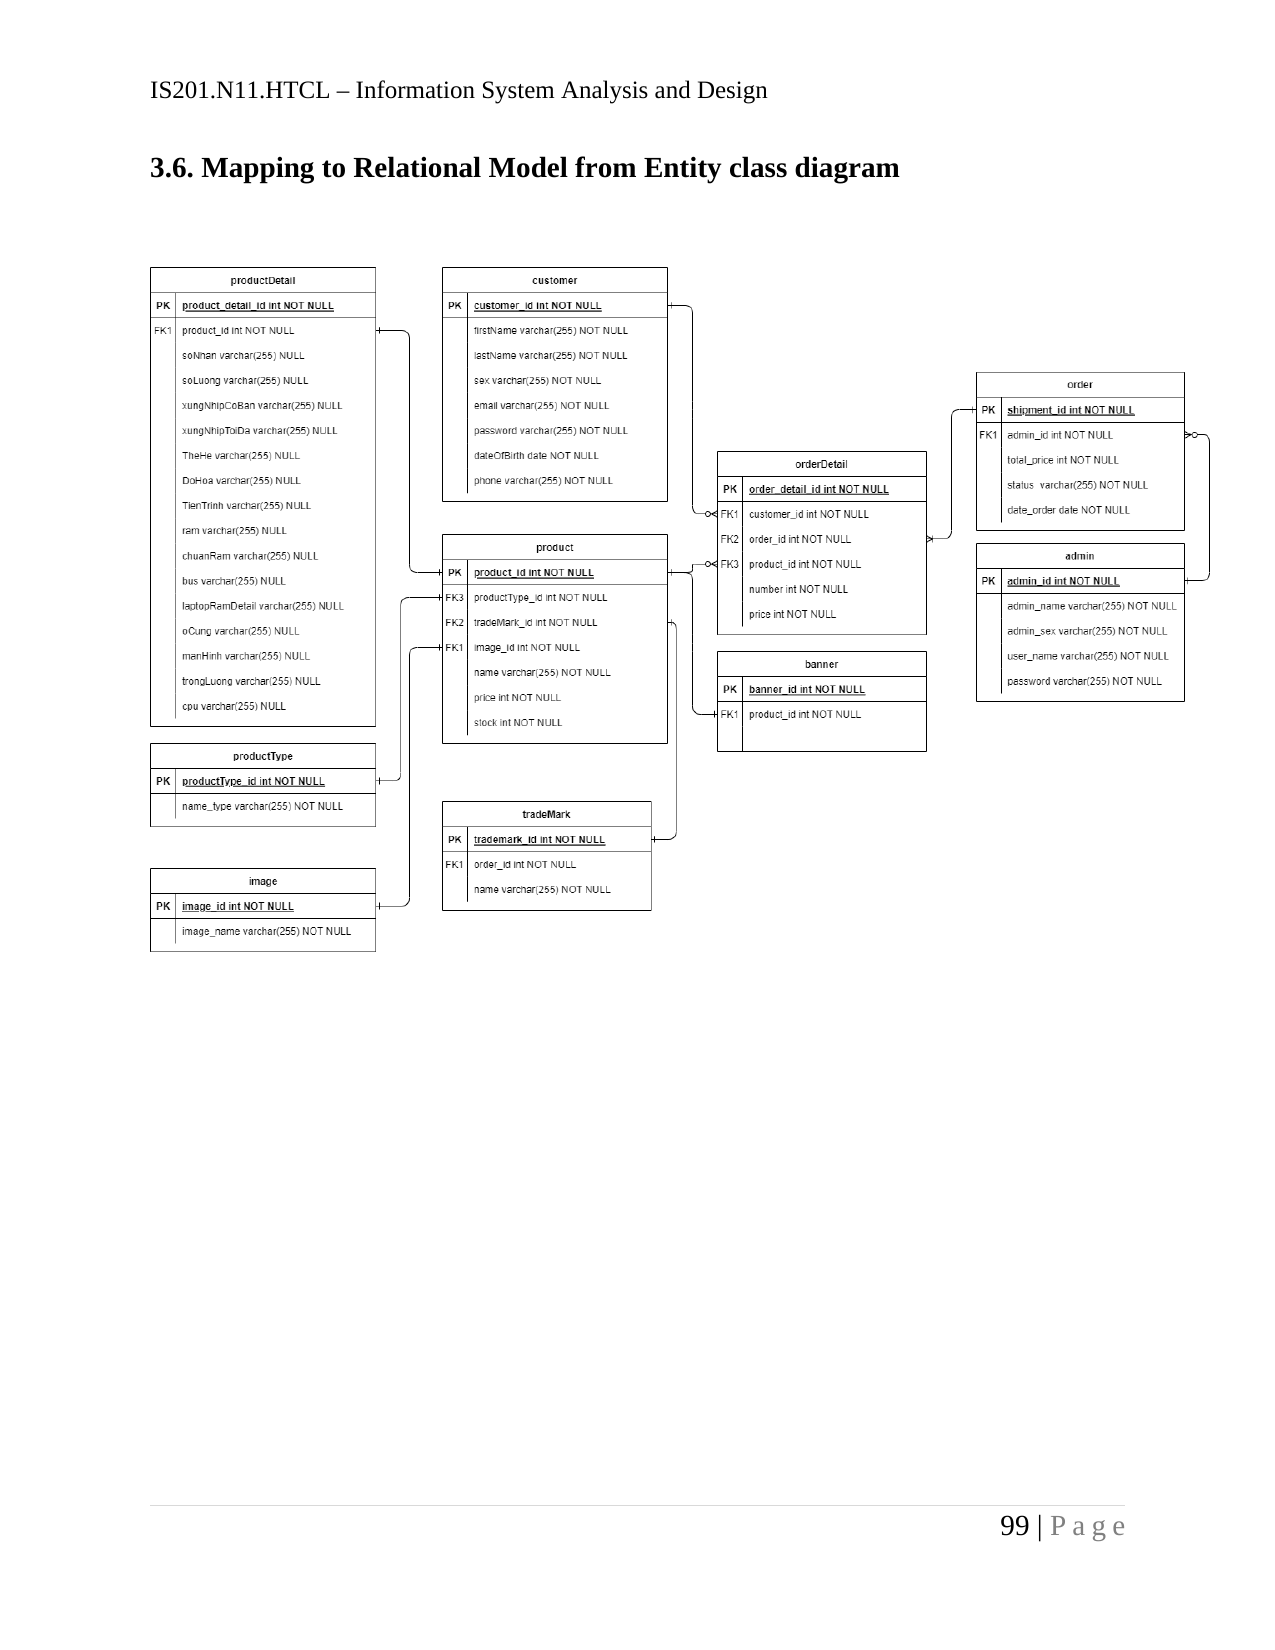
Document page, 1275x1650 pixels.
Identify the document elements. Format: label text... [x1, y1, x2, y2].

subtitle 3.6. Mapping to Relational Model from Entity class diagram [150, 150, 1125, 183]
picture [150, 267, 1218, 952]
